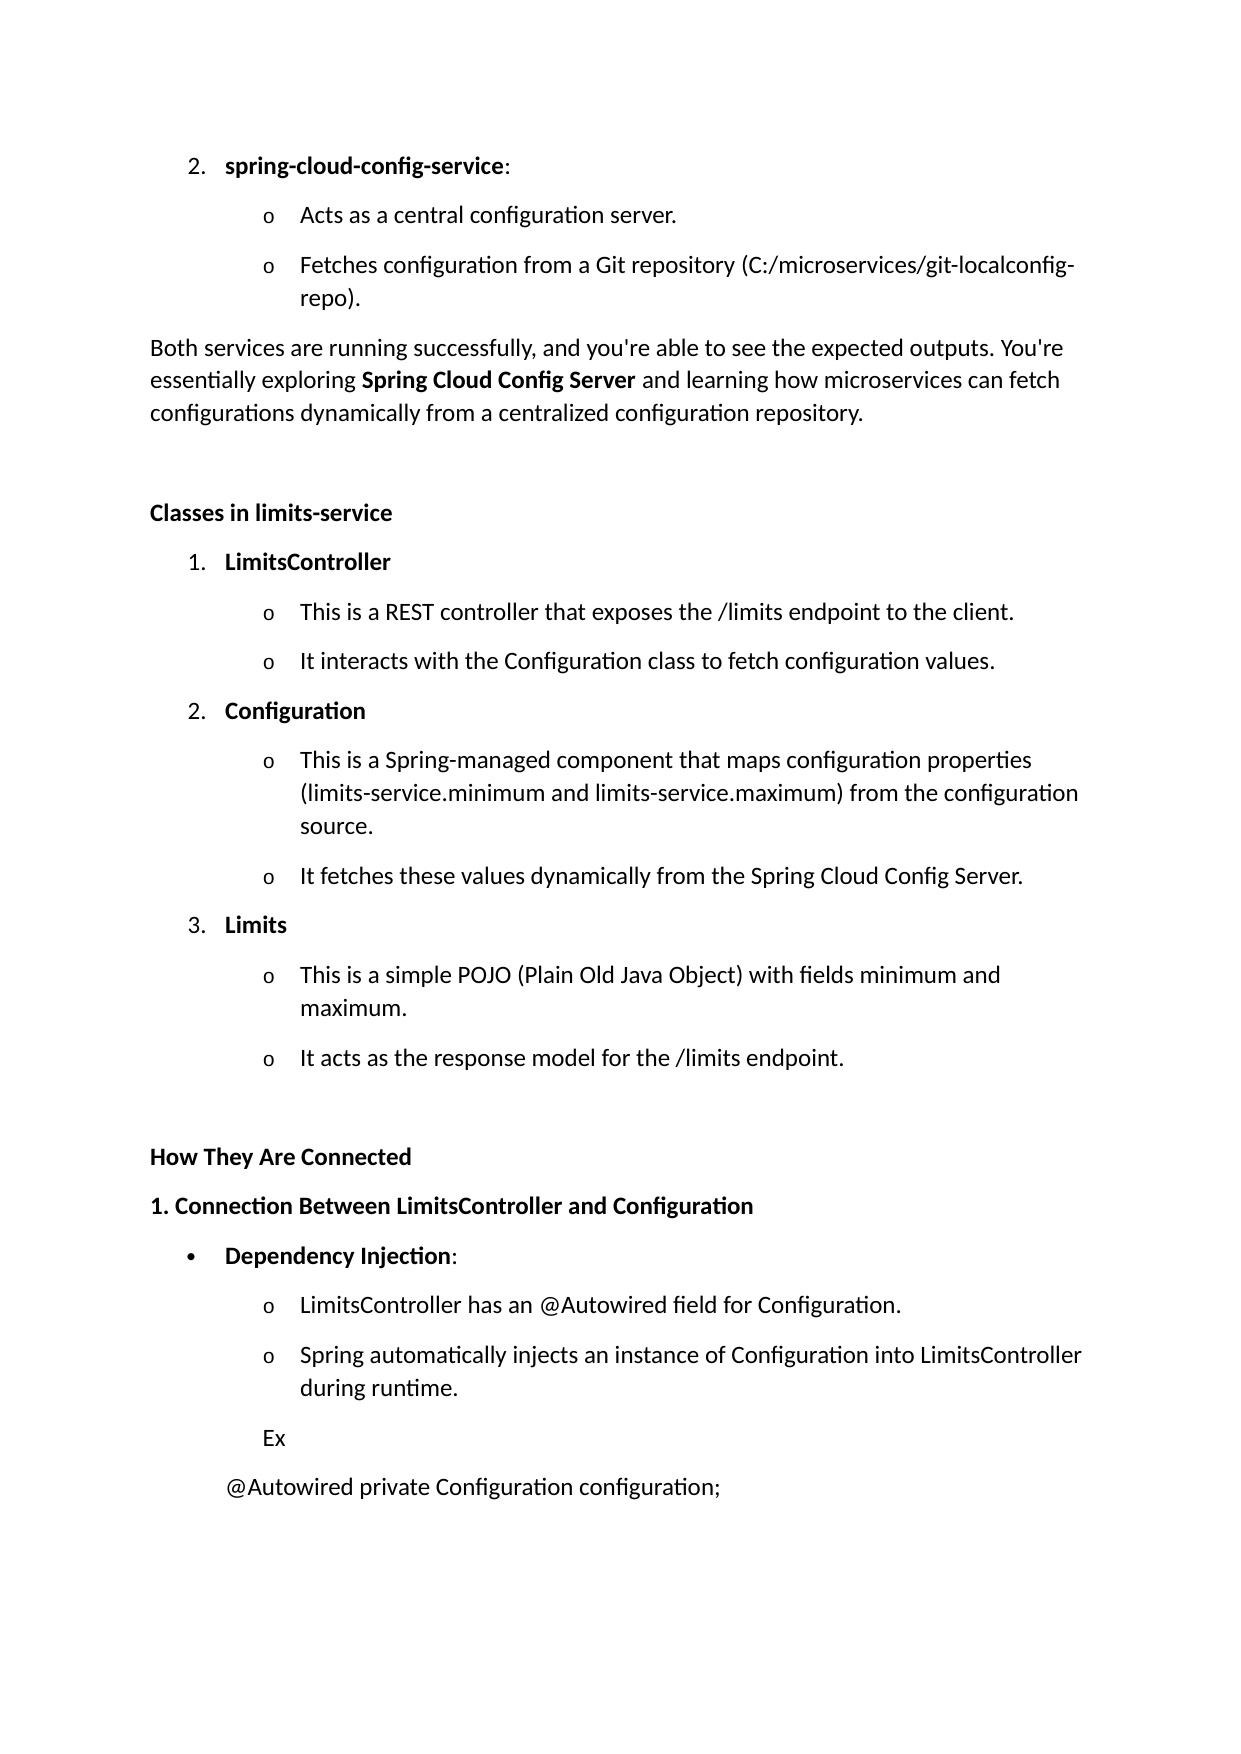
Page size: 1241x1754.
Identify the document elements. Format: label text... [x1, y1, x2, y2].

list This is a REST controller that exposes the /limits endpoint to the client. [262, 596, 1090, 626]
list Fetches configuration from a Git repository (C:/microservices/git-localconfig-repo). [262, 249, 1090, 313]
list This is a Spring-managed component that maps configuration properties (limits-service.minimum and limits-service.maximum) from the configuration source. [262, 744, 1090, 841]
text Classes in limits-service [150, 497, 1090, 527]
list It fetches these values dynamically from the Spring Cloud Config Server. [262, 860, 1090, 891]
list Spring automatically injects an instance of Configuration into LimitsController during runtime. [262, 1339, 1090, 1403]
text How They Are Connected [150, 1141, 1090, 1171]
list Acts as a central configuration server. [262, 199, 1090, 230]
list Dependency Injection: [187, 1240, 1090, 1271]
list LimitsController has an @Autowired field for Configuration. [262, 1289, 1090, 1320]
text 1. Connection Between LimitsController and Configuration [150, 1190, 1090, 1221]
list Limits [187, 909, 1090, 940]
list It acts as the response model for the /limits endpoint. [262, 1042, 1090, 1072]
list Configuration [187, 695, 1090, 726]
list spring-cloud-config-service: [187, 150, 1090, 181]
text Both services are running successfully, and you're able to see the expected outputs. You're essentially exploring Spring Cloud Config Server and learning how microservices can fetch configurations dynamically from a centralized configuration repository. [150, 332, 1090, 428]
list This is a simple POJO (Plain Old Java Object) with fields minimum and maximum. [262, 959, 1090, 1023]
list It interacts with the Configuration class to fetch configuration values. [262, 645, 1090, 676]
text Ex [262, 1422, 1090, 1452]
list LimitsController [187, 546, 1090, 577]
text @Autowired private Configuration configuration; [150, 1471, 1090, 1502]
